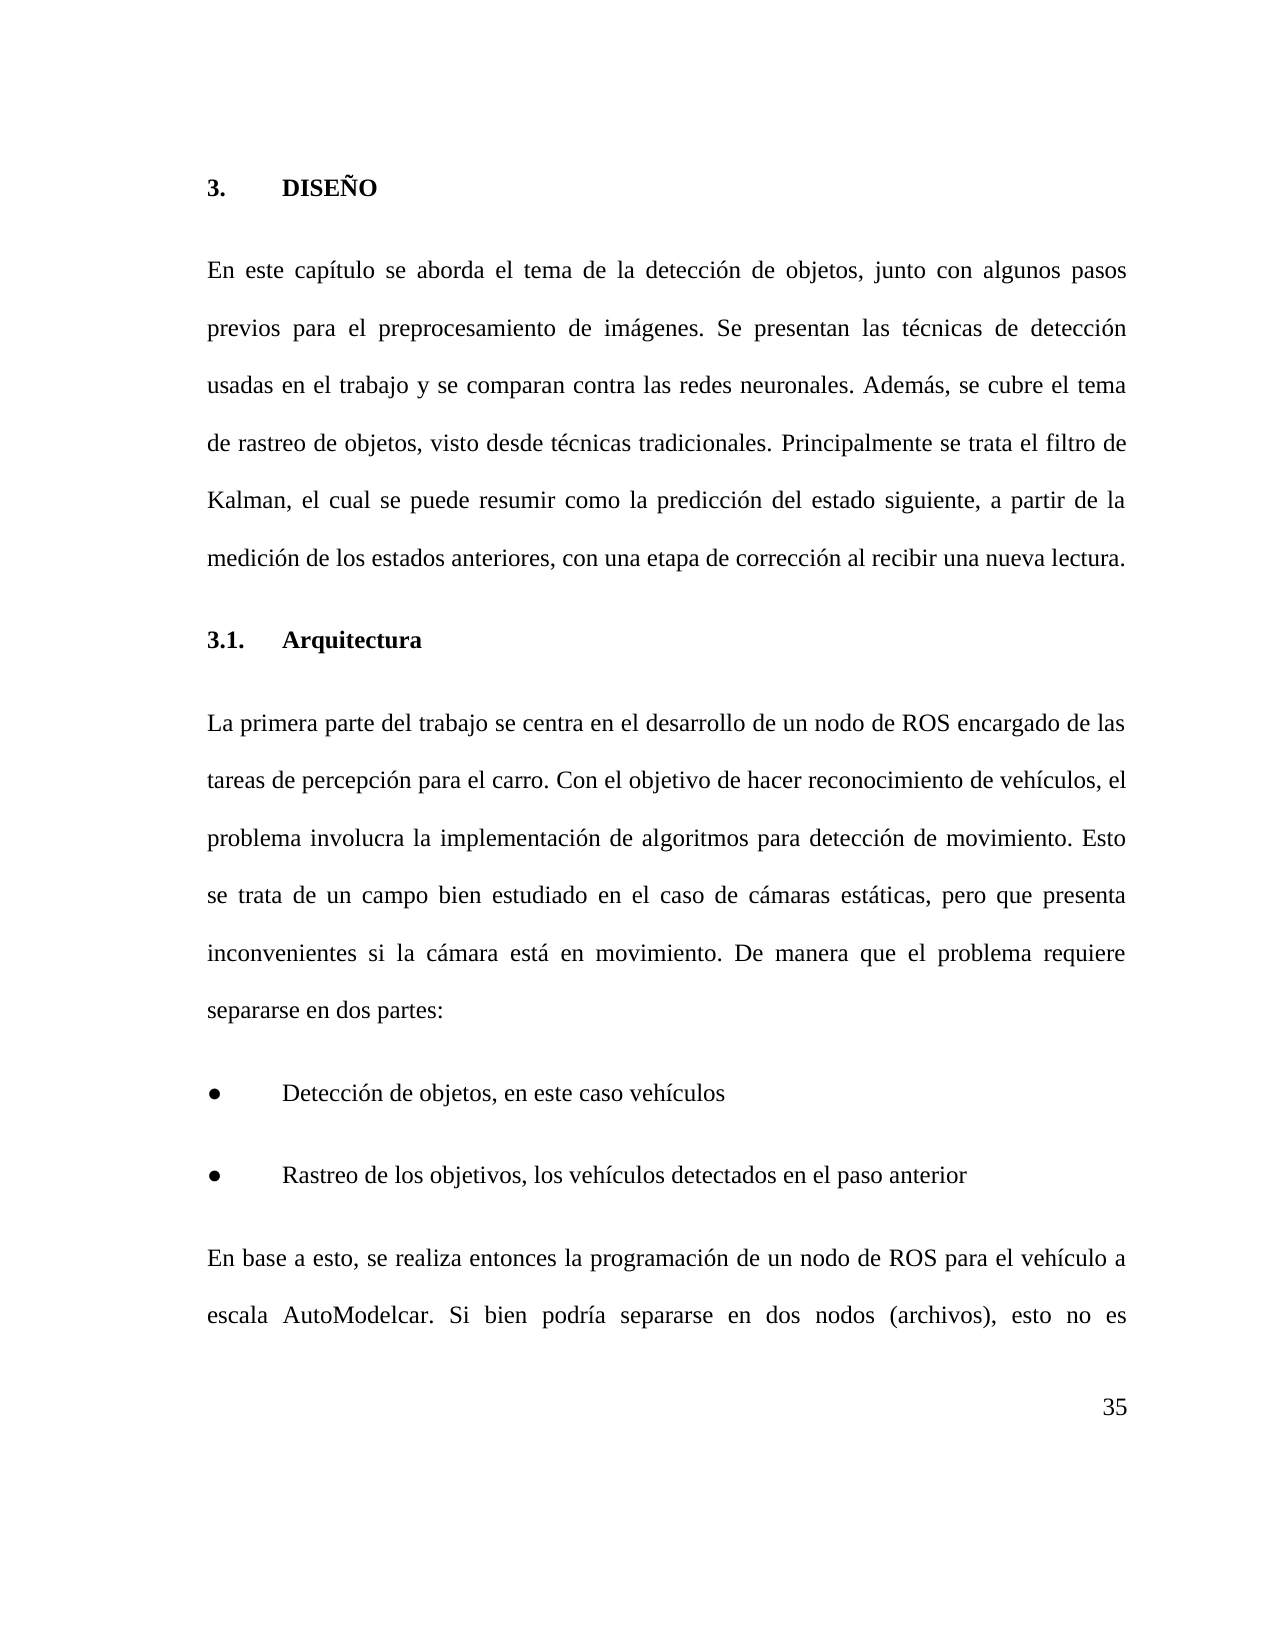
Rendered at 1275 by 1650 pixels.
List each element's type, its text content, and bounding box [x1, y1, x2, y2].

subtitle Diseño [207, 173, 1127, 201]
text La primera parte del trabajo se centra en el desarrollo de un nodo de ROS encargado de las tareas de percepción para el carro. Con el objetivo de hacer reconocimiento de vehículos, el problema involucra la implementación de algoritmos para detección de movimiento. Esto se trata de un campo bien estudiado en el caso de cámaras estáticas, pero que presenta inconvenientes si la cámara está en movimiento. De manera que el problema requiere separarse en dos partes: [207, 708, 1127, 1024]
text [207, 1243, 1127, 1329]
subtitle Arquitectura [207, 625, 1127, 654]
text ● Detección de objetos, en este caso vehículos [207, 1078, 1127, 1106]
text En este capítulo se aborda el tema de la detección de objetos, junto con algunos pasos previos para el preprocesamiento de imágenes. Se presentan las técnicas de detección usadas en el trabajo y se comparan contra las redes neuronales. Además, se cubre el tema de rastreo de objetos, visto desde técnicas tradicionales. Principalmente se trata el filtro de Kalman, el cual se puede resumir como la predicción del estado siguiente, a partir de la medición de los estados anteriores, con una etapa de corrección al recibir una nueva lectura. [207, 255, 1127, 571]
text ● Rastreo de los objetivos, los vehículos detectados en el paso anterior [207, 1160, 1127, 1189]
